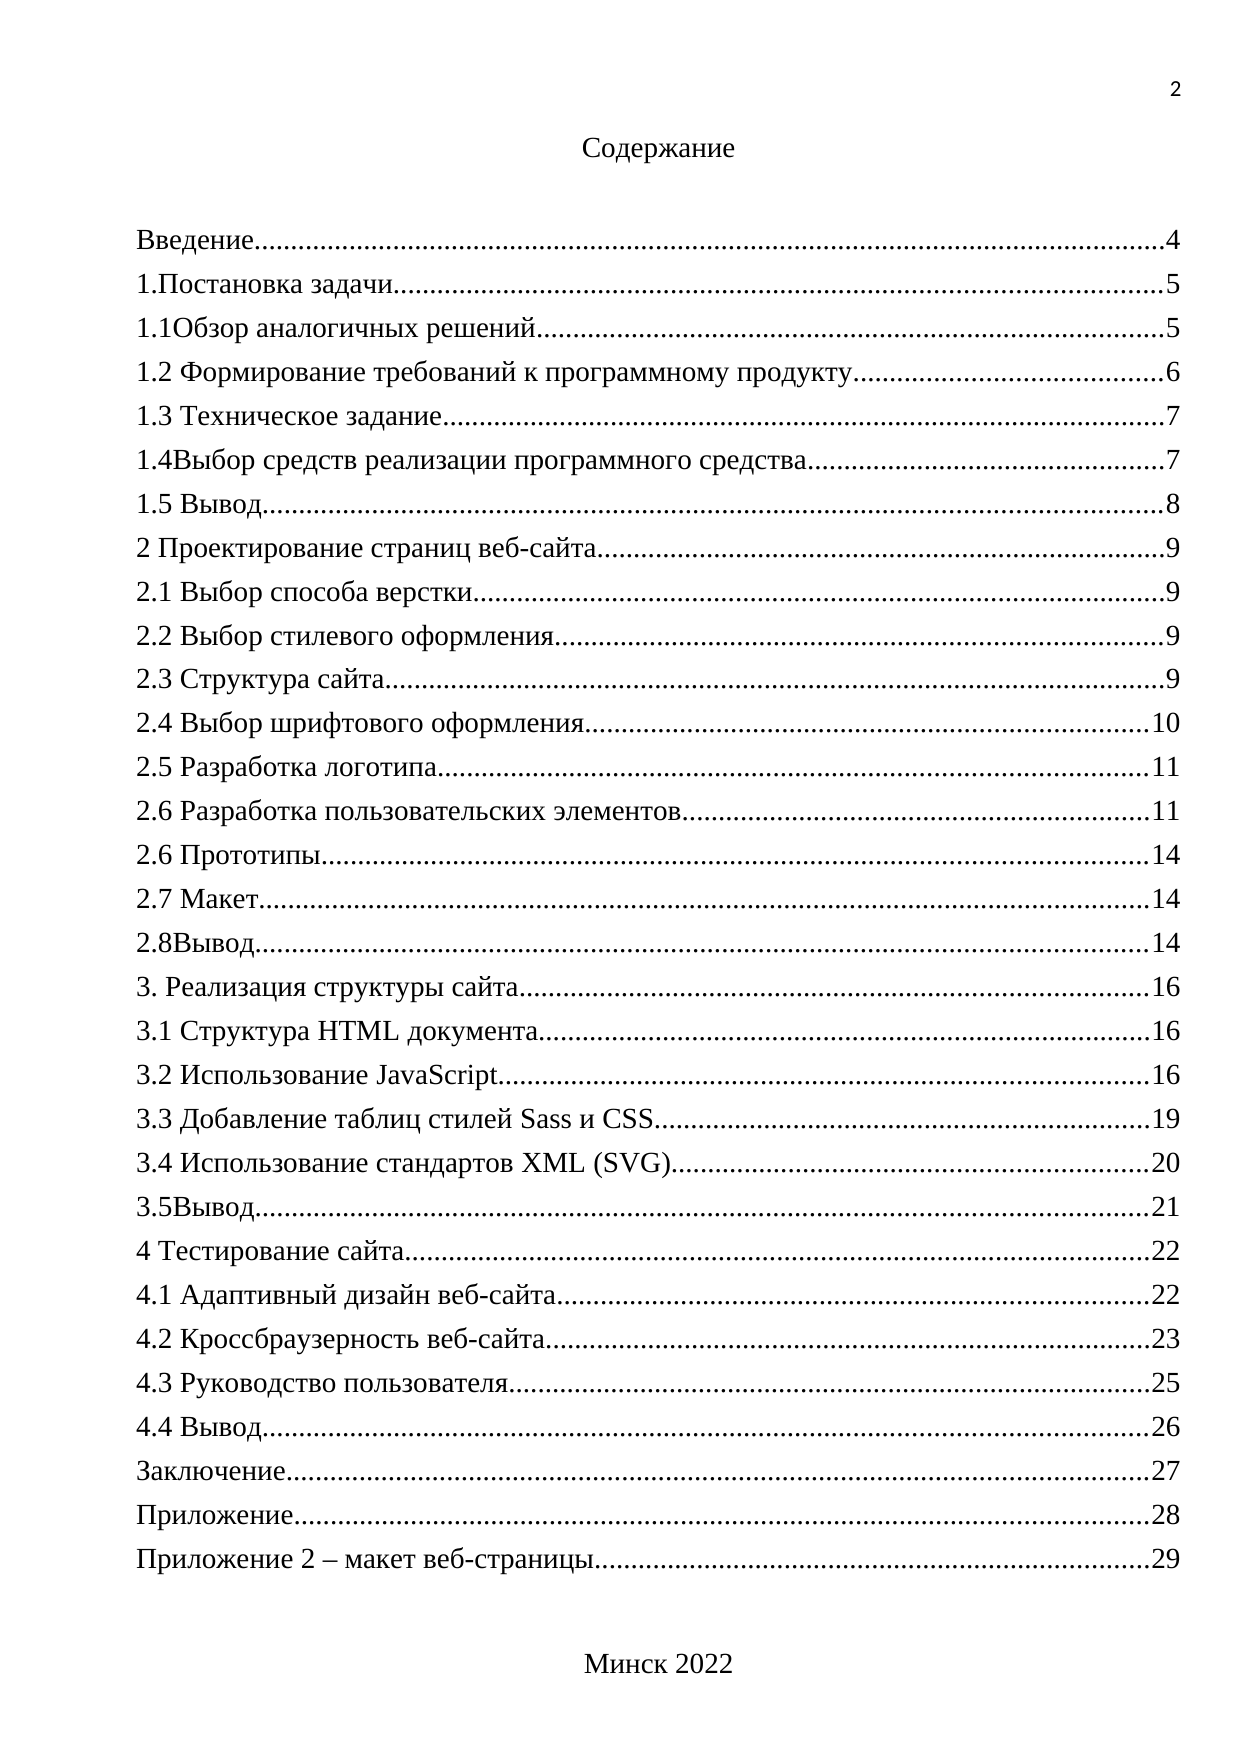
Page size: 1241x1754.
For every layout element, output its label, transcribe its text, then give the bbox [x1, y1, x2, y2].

text Содержание [136, 130, 1181, 163]
